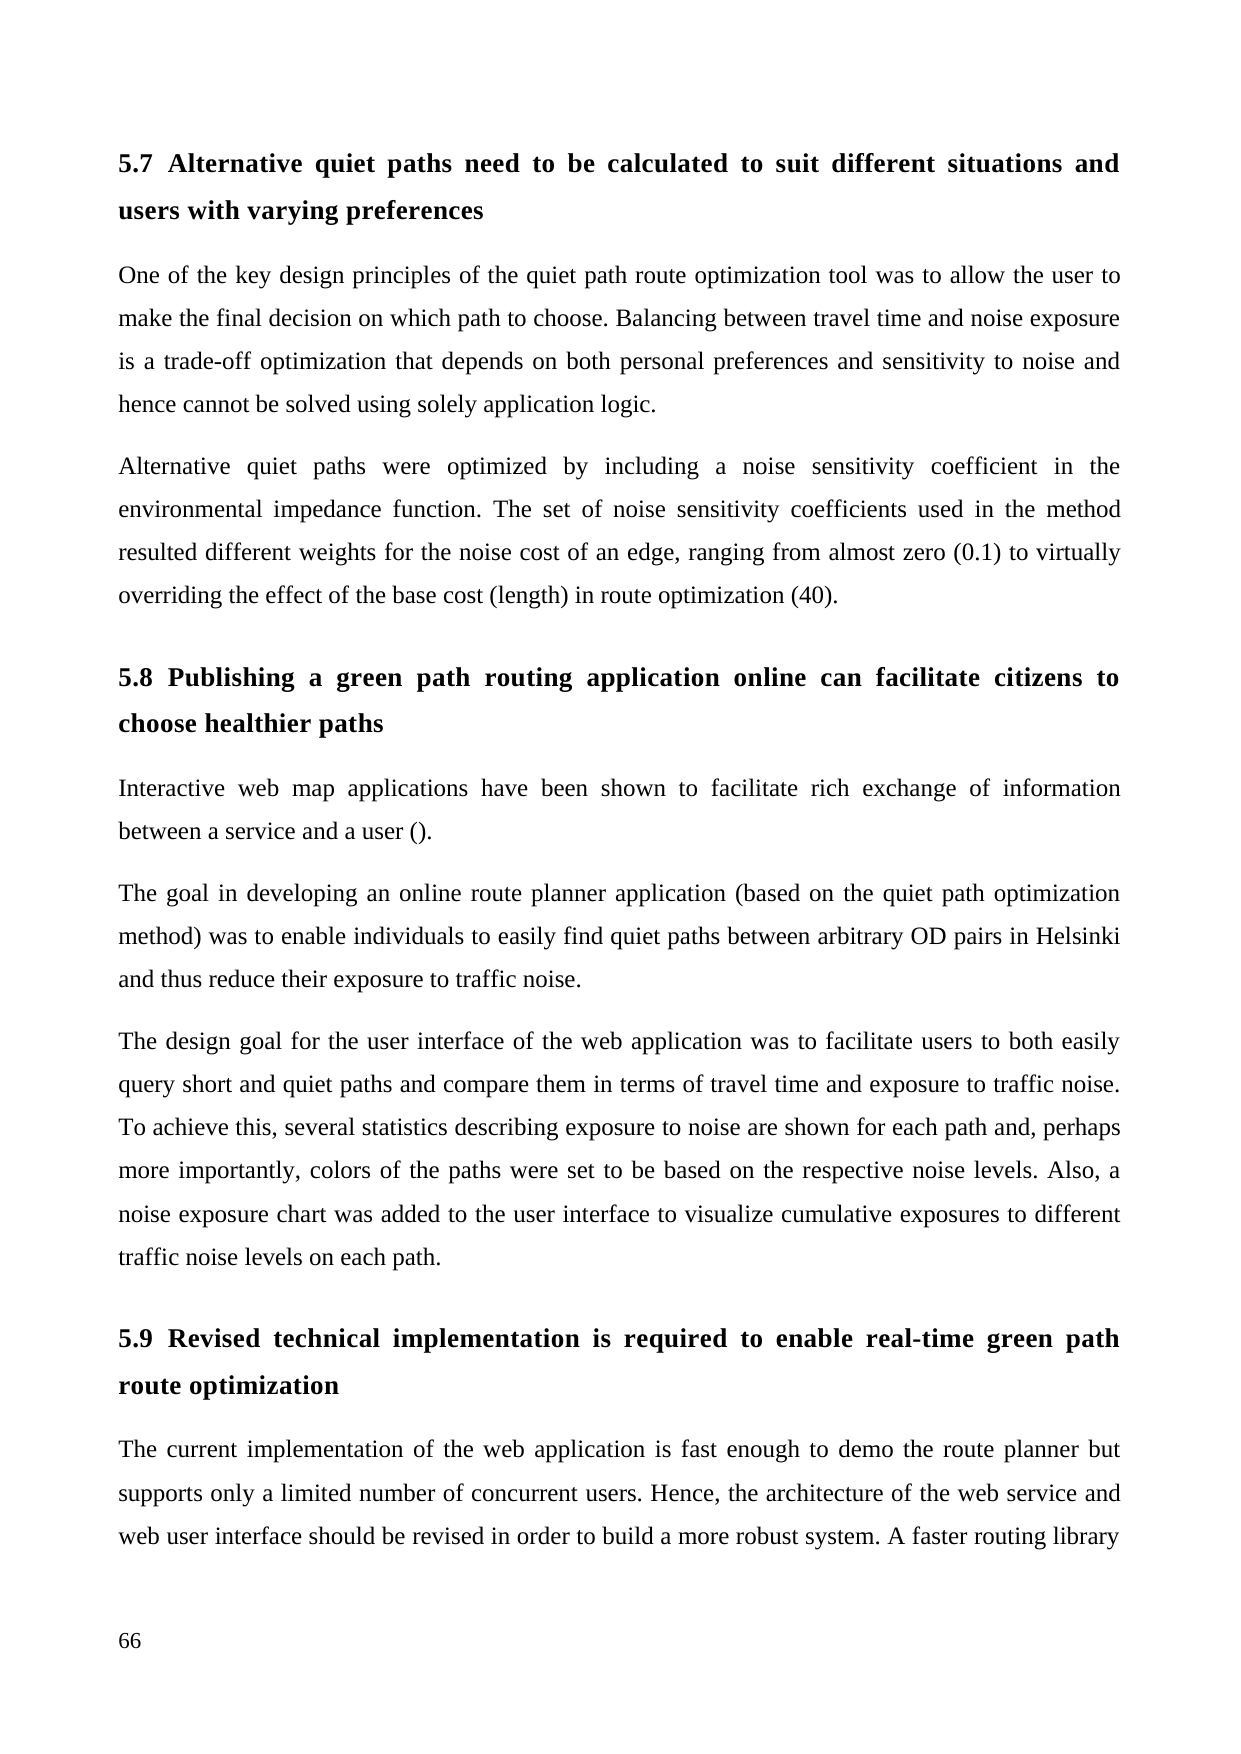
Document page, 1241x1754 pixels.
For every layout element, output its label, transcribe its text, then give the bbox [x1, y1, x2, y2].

subtitle Revised technical implementation is required to enable real-time green path route optimization [118, 1322, 1122, 1400]
text The design goal for the user interface of the web application was to facilitate users to both easily query short and quiet paths and compare them in terms of travel time and exposure to traffic noise. To achieve this, several statistics describing exposure to noise are shown for each path and, perhaps more importantly, colors of the paths were set to be based on the respective noise levels. Also, a noise exposure chart was added to the user interface to visualize cumulative exposures to different traffic noise levels on each path. [118, 1026, 1122, 1271]
subtitle Alternative quiet paths need to be calculated to suit different situations and users with varying preferences [118, 148, 1122, 225]
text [118, 1434, 1122, 1549]
text One of the key design principles of the quiet path route optimization tool was to allow the user to make the final decision on which path to choose. Balancing between travel time and noise exposure is a trade-off optimization that depends on both personal preferences and sensitivity to noise and hence cannot be solved using solely application logic. [118, 260, 1122, 418]
subtitle Publishing a green path routing application online can facilitate citizens to choose healthier paths [118, 661, 1122, 739]
text Alternative quiet paths were optimized by including a noise sensitivity coefficient in the environmental impedance function. The set of noise sensitivity coefficients used in the method resulted different weights for the noise cost of an edge, ranging from almost zero (0.1) to virtually overriding the effect of the base cost (length) in route optimization (40). [118, 451, 1122, 609]
text The goal in developing an online route planner application (based on the quiet path optimization method) was to enable individuals to easily find quiet paths between arbitrary OD pairs in Helsinki and thus reduce their exposure to traffic noise. [118, 878, 1122, 993]
text Interactive web map applications have been shown to facilitate rich exchange of information between a service and a user (). [118, 773, 1122, 845]
